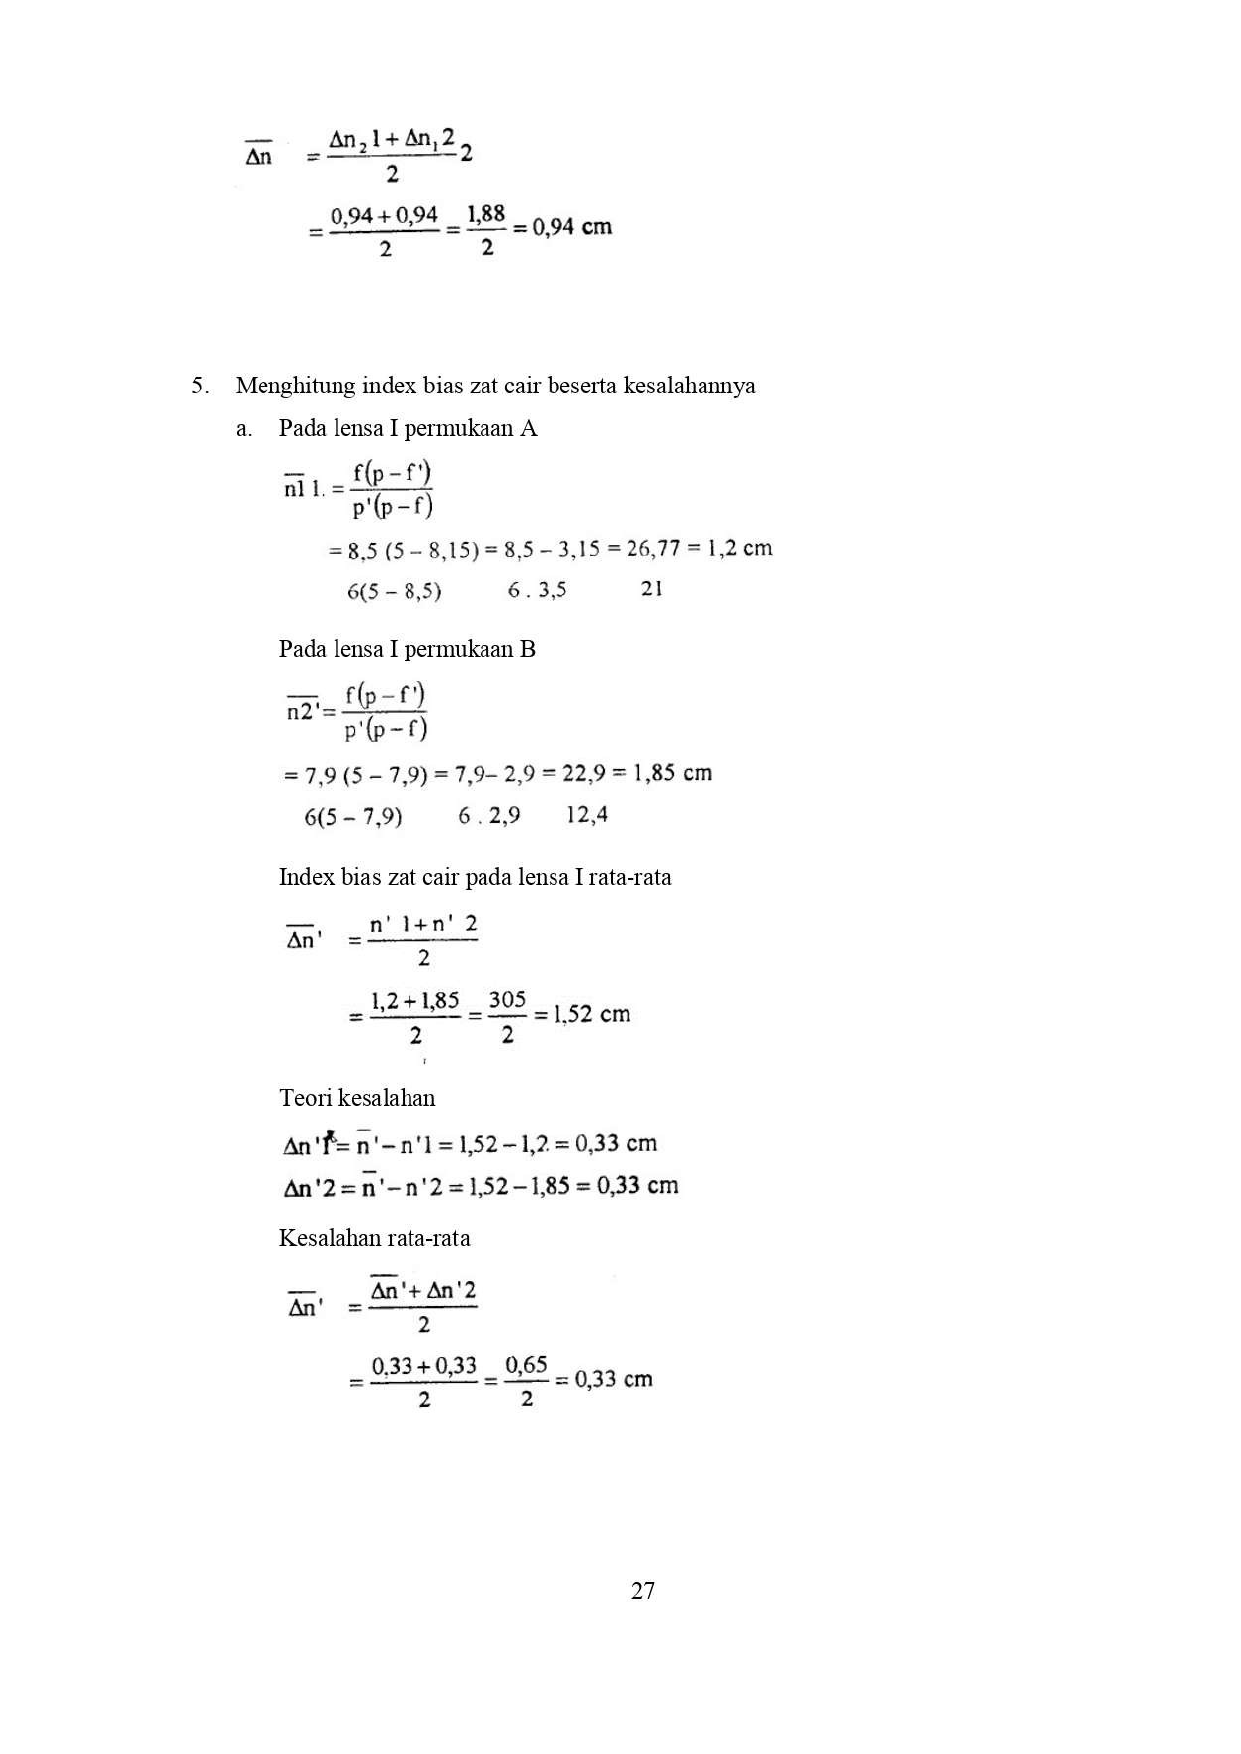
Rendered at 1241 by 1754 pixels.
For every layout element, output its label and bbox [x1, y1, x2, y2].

picture [191, 120, 775, 1602]
